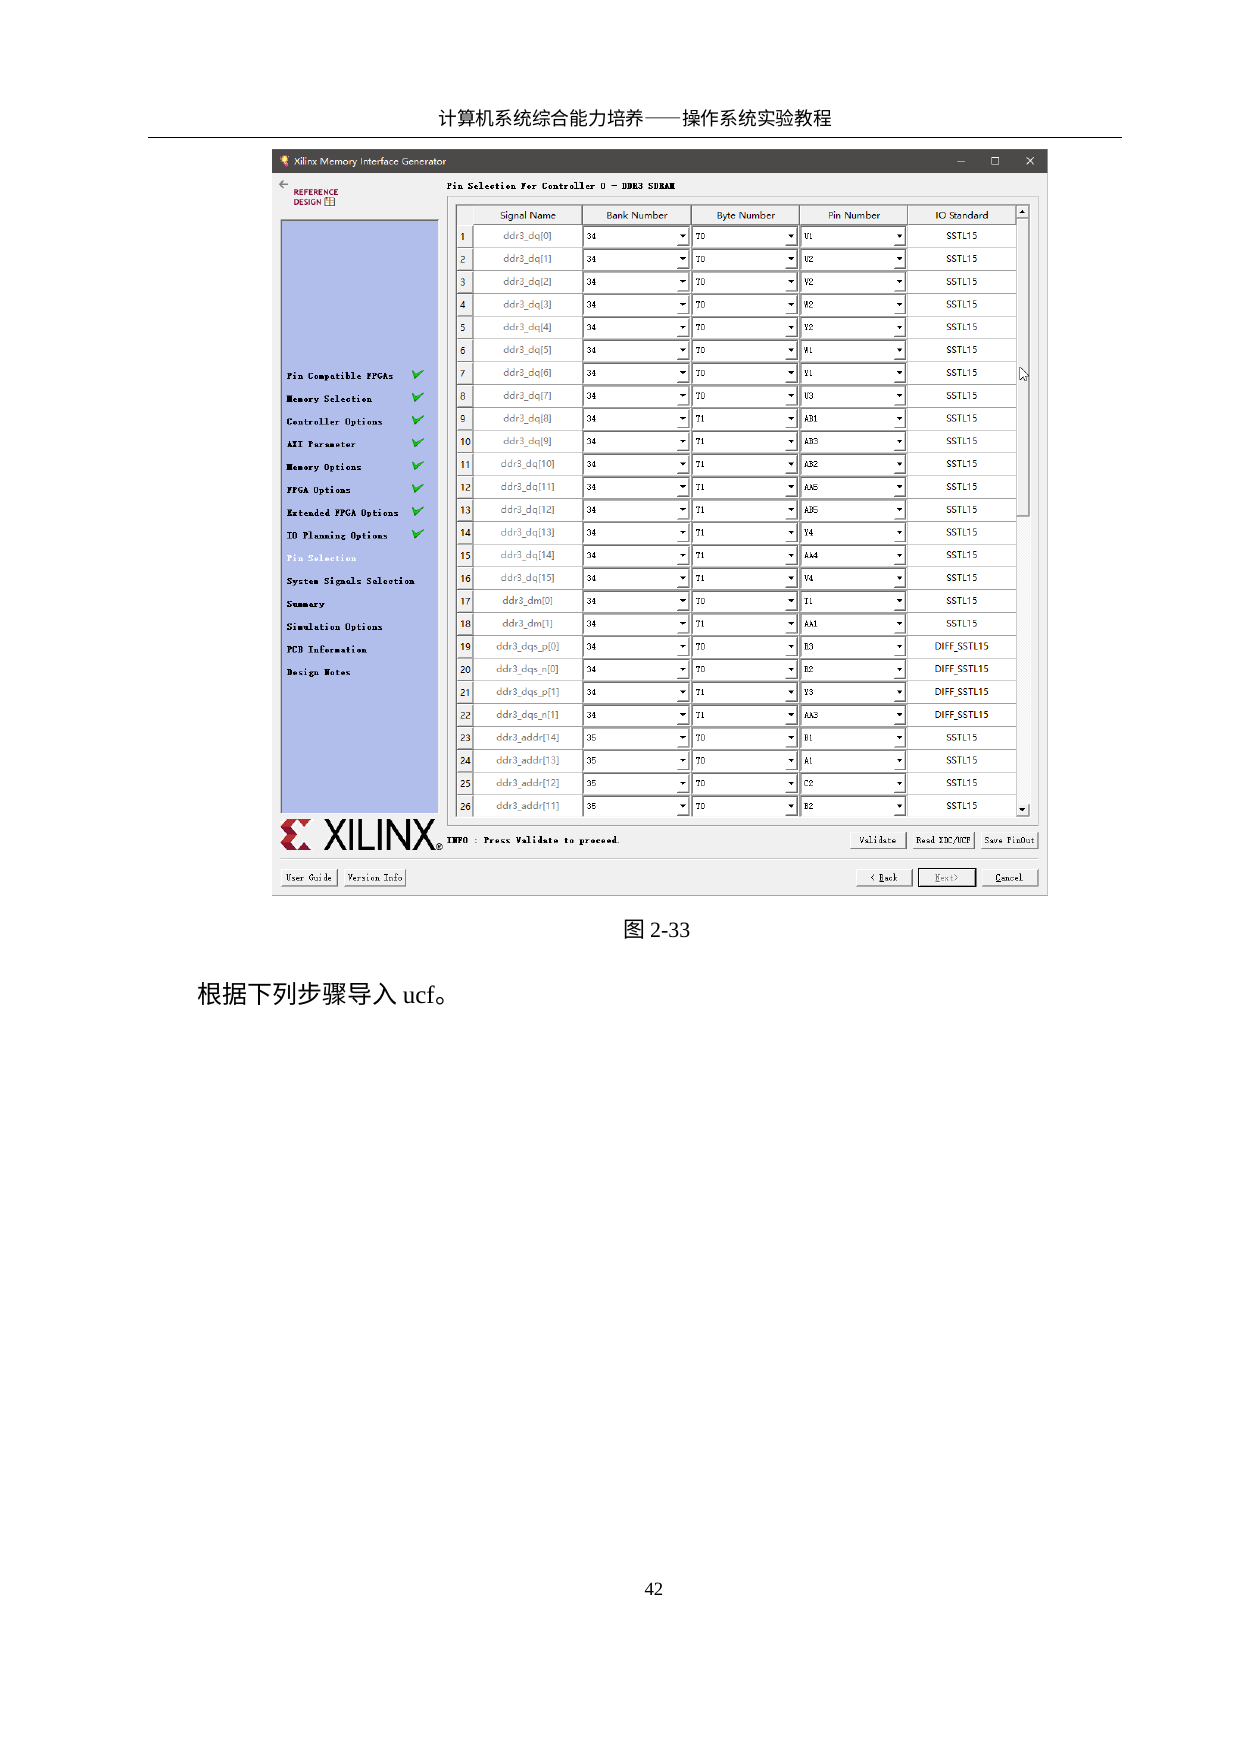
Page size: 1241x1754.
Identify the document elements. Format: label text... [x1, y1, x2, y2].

text 图2-33 [148, 912, 1122, 944]
picture [272, 149, 1048, 896]
text 根据下列步骤导入ucf。 [148, 960, 1122, 1025]
